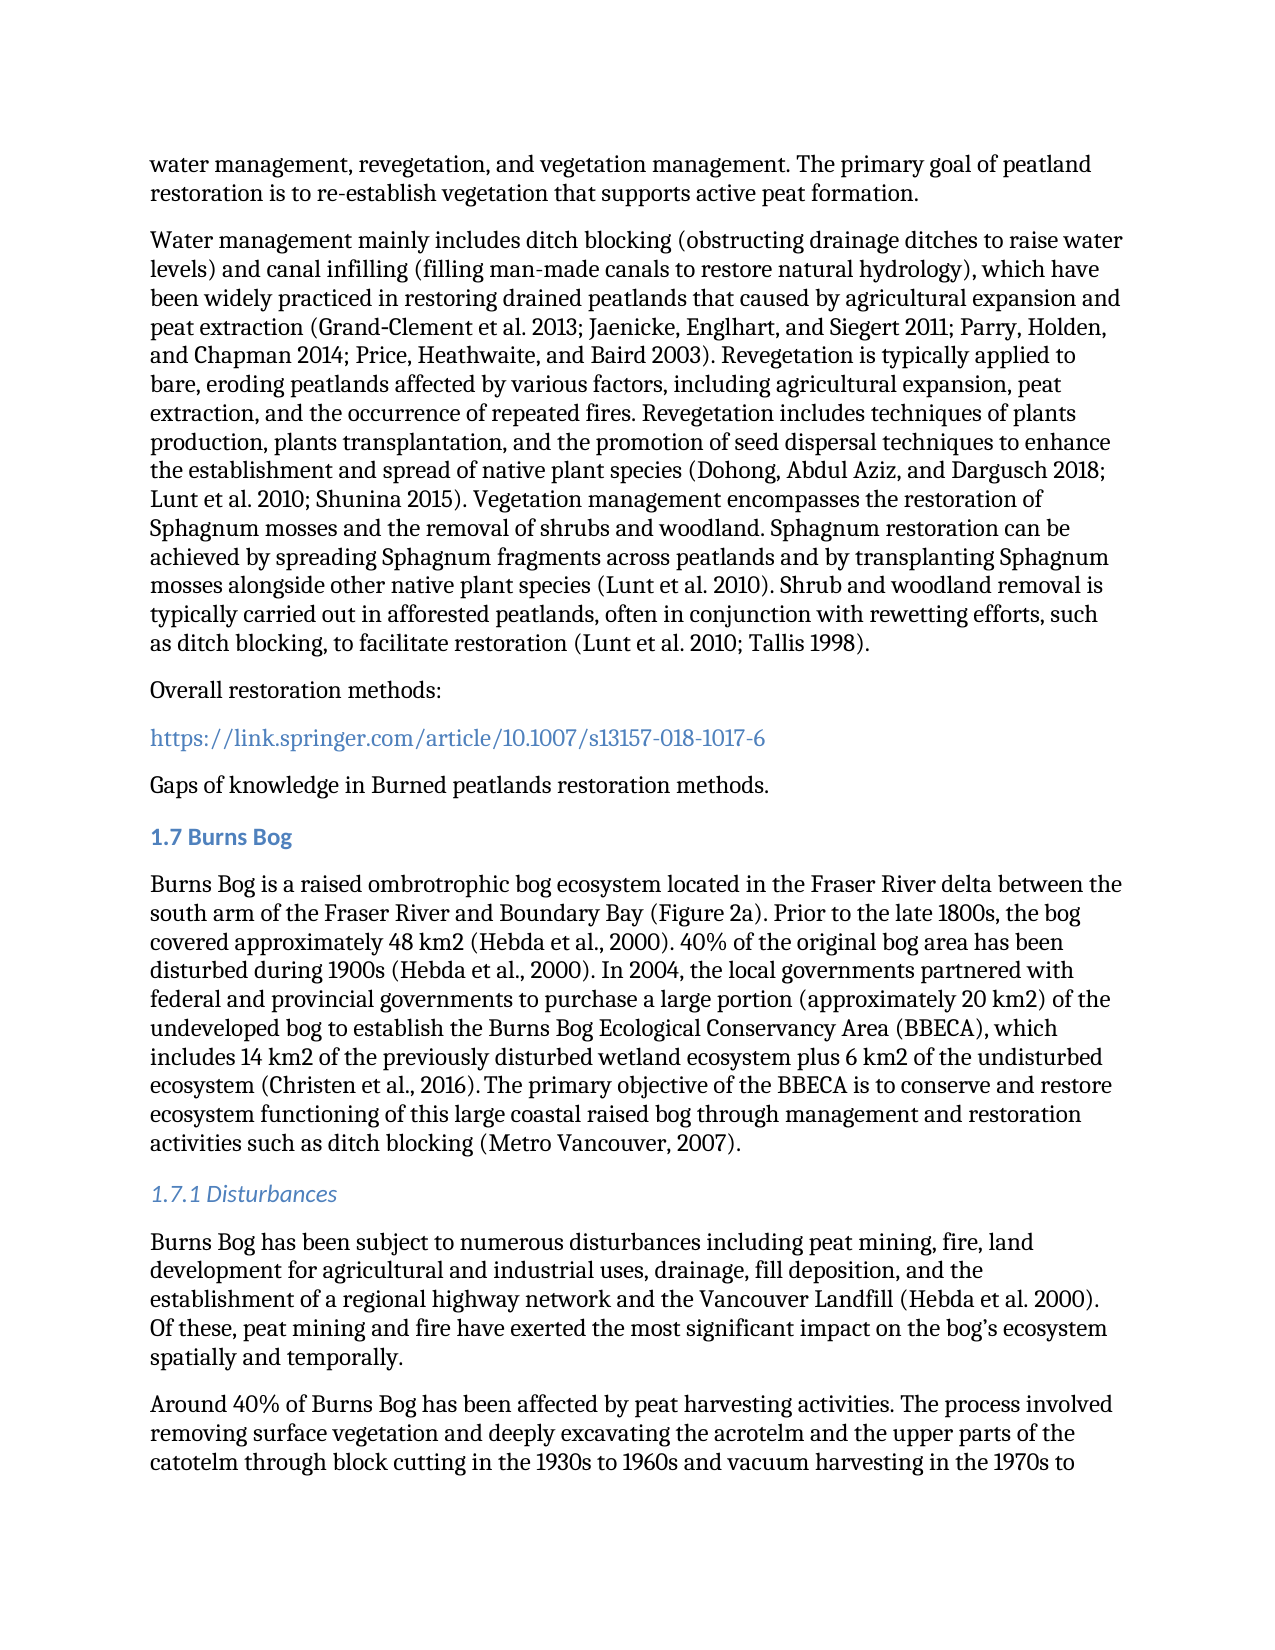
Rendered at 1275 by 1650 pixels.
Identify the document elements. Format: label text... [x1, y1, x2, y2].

subtitle 1.7.1 Disturbances [150, 1178, 1125, 1209]
text https://link.springer.com/article/10.1007/s13157-018-1017-6 [150, 724, 1125, 752]
text Water management mainly includes ditch blocking (obstructing drainage ditches to raise water levels) and canal infilling (filling man-made canals to restore natural hydrology), which have been widely practiced in restoring drained peatlands that caused by agricultural expansion and peat extraction (Grand‐Clement et al. 2013; Jaenicke, Englhart, and Siegert 2011; Parry, Holden, and Chapman 2014; Price, Heathwaite, and Baird 2003). Revegetation is typically applied to bare, eroding peatlands affected by various factors, including agricultural expansion, peat extraction, and the occurrence of repeated fires. Revegetation includes techniques of plants production, plants transplantation, and the promotion of seed dispersal techniques to enhance the establishment and spread of native plant species (Dohong, Abdul Aziz, and Dargusch 2018; Lunt et al. 2010; Shunina 2015). Vegetation management encompasses the restoration of Sphagnum mosses and the removal of shrubs and woodland. Sphagnum restoration can be achieved by spreading Sphagnum fragments across peatlands and by transplanting Sphagnum mosses alongside other native plant species (Lunt et al. 2010). Shrub and woodland removal is typically carried out in afforested peatlands, often in conjunction with rewetting efforts, such as ditch blocking, to facilitate restoration (Lunt et al. 2010; Tallis 1998). [150, 226, 1125, 657]
text Gaps of knowledge in Burned peatlands restoration methods. [150, 771, 1125, 800]
text Burns Bog is a raised ombrotrophic bog ecosystem located in the Fraser River delta between the south arm of the Fraser River and Boundary Bay (Figure 2a). Prior to the late 1800s, the bog covered approximately 48 km2 (Hebda et al., 2000). 40% of the original bog area has been disturbed during 1900s (Hebda et al., 2000). In 2004, the local governments partnered with federal and provincial governments to purchase a large portion (approximately 20 km2) of the undeveloped bog to establish the Burns Bog Ecological Conservancy Area (BBECA), which includes 14 km2 of the previously disturbed wetland ecosystem plus 6 km2 of the undisturbed ecosystem (Christen et al., 2016). The primary objective of the BBECA is to conserve and restore ecosystem functioning of this large coastal raised bog through management and restoration activities such as ditch blocking (Metro Vancouver, 2007). [150, 870, 1125, 1158]
text Overall restoration methods: [150, 676, 1125, 705]
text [150, 150, 1125, 207]
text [150, 1390, 1125, 1476]
text Burns Bog has been subject to numerous disturbances including peat mining, fire, land development for agricultural and industrial uses, drainage, fill deposition, and the establishment of a regional highway network and the Vancouver Landfill (Hebda et al. 2000). Of these, peat mining and fire have exerted the most significant impact on the bog’s ecosystem spatially and temporally. [150, 1228, 1125, 1371]
subtitle 1.7 Burns Bog [150, 821, 1125, 851]
